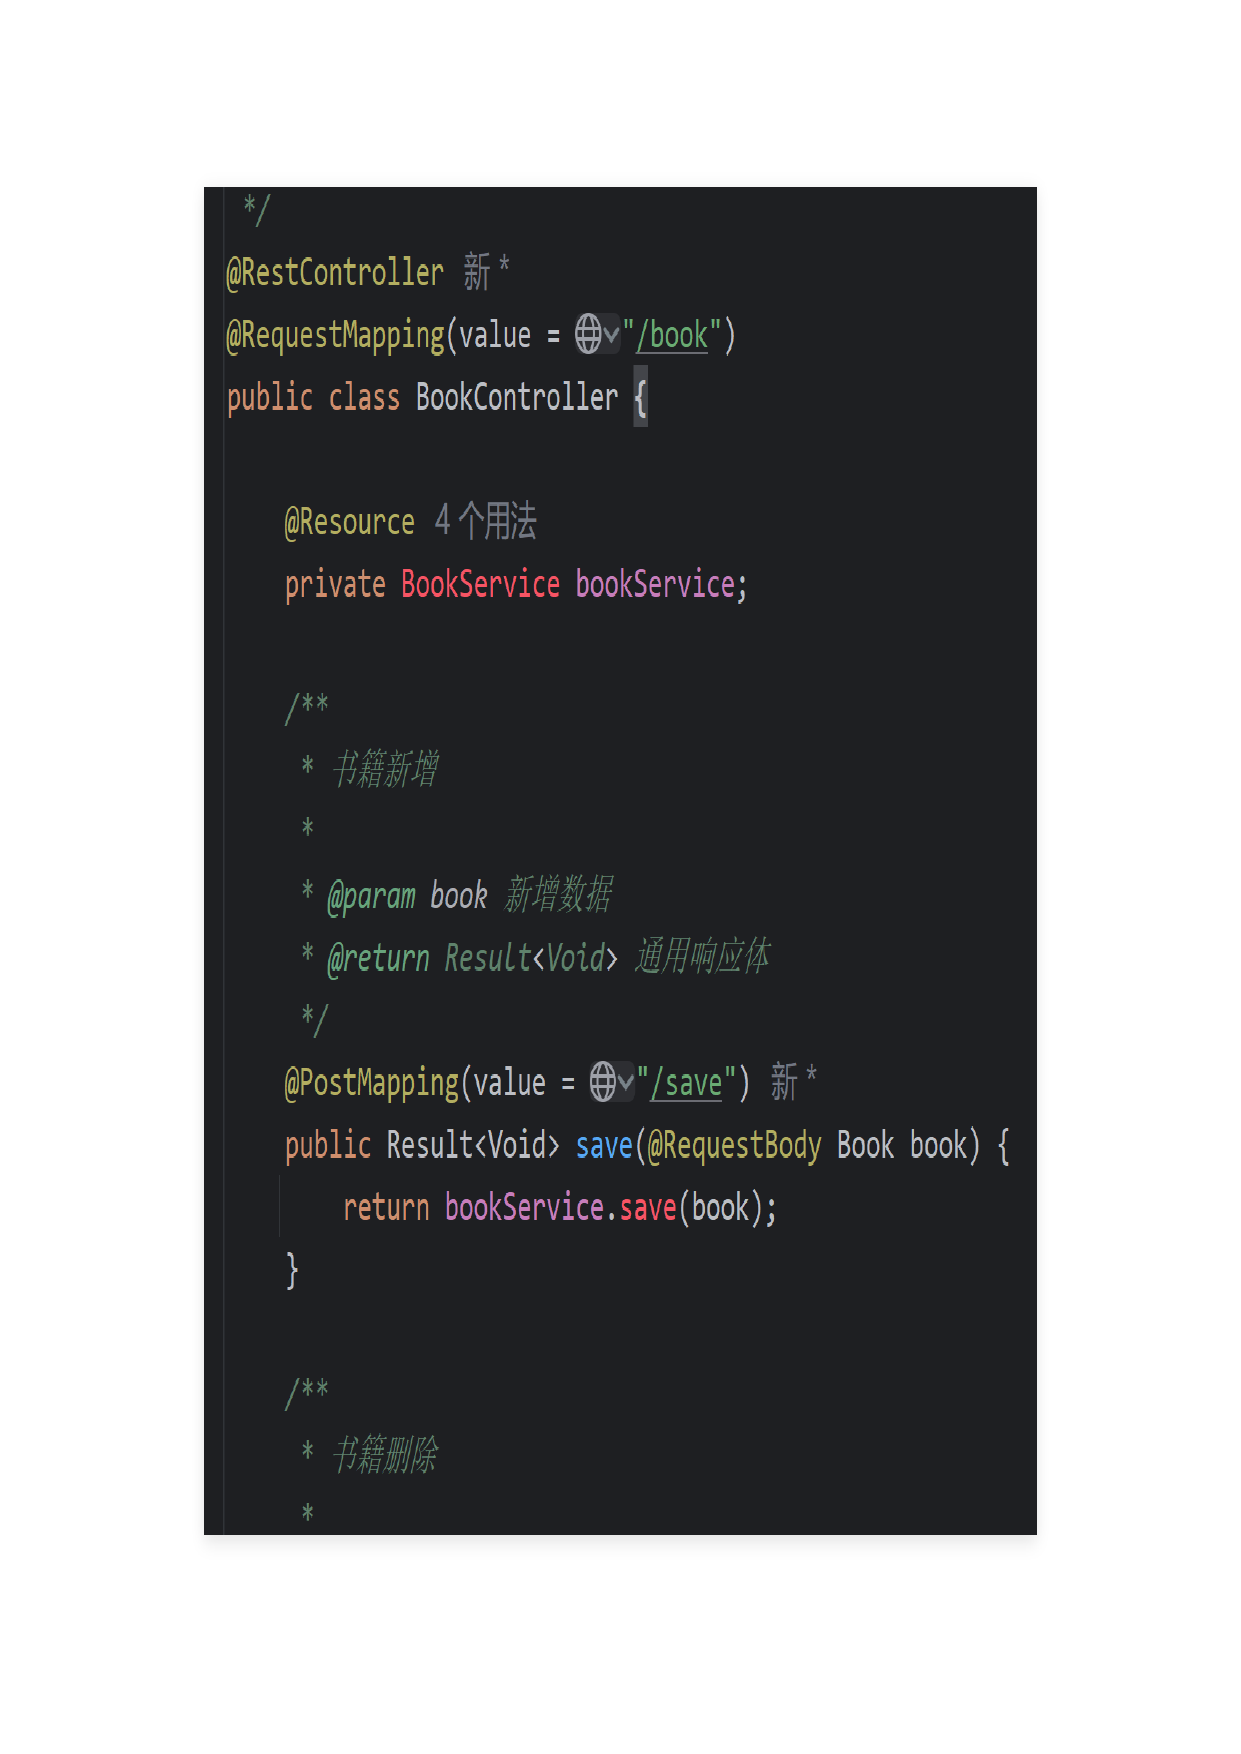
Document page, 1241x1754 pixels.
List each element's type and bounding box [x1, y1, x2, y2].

picture [187, 162, 1053, 1562]
